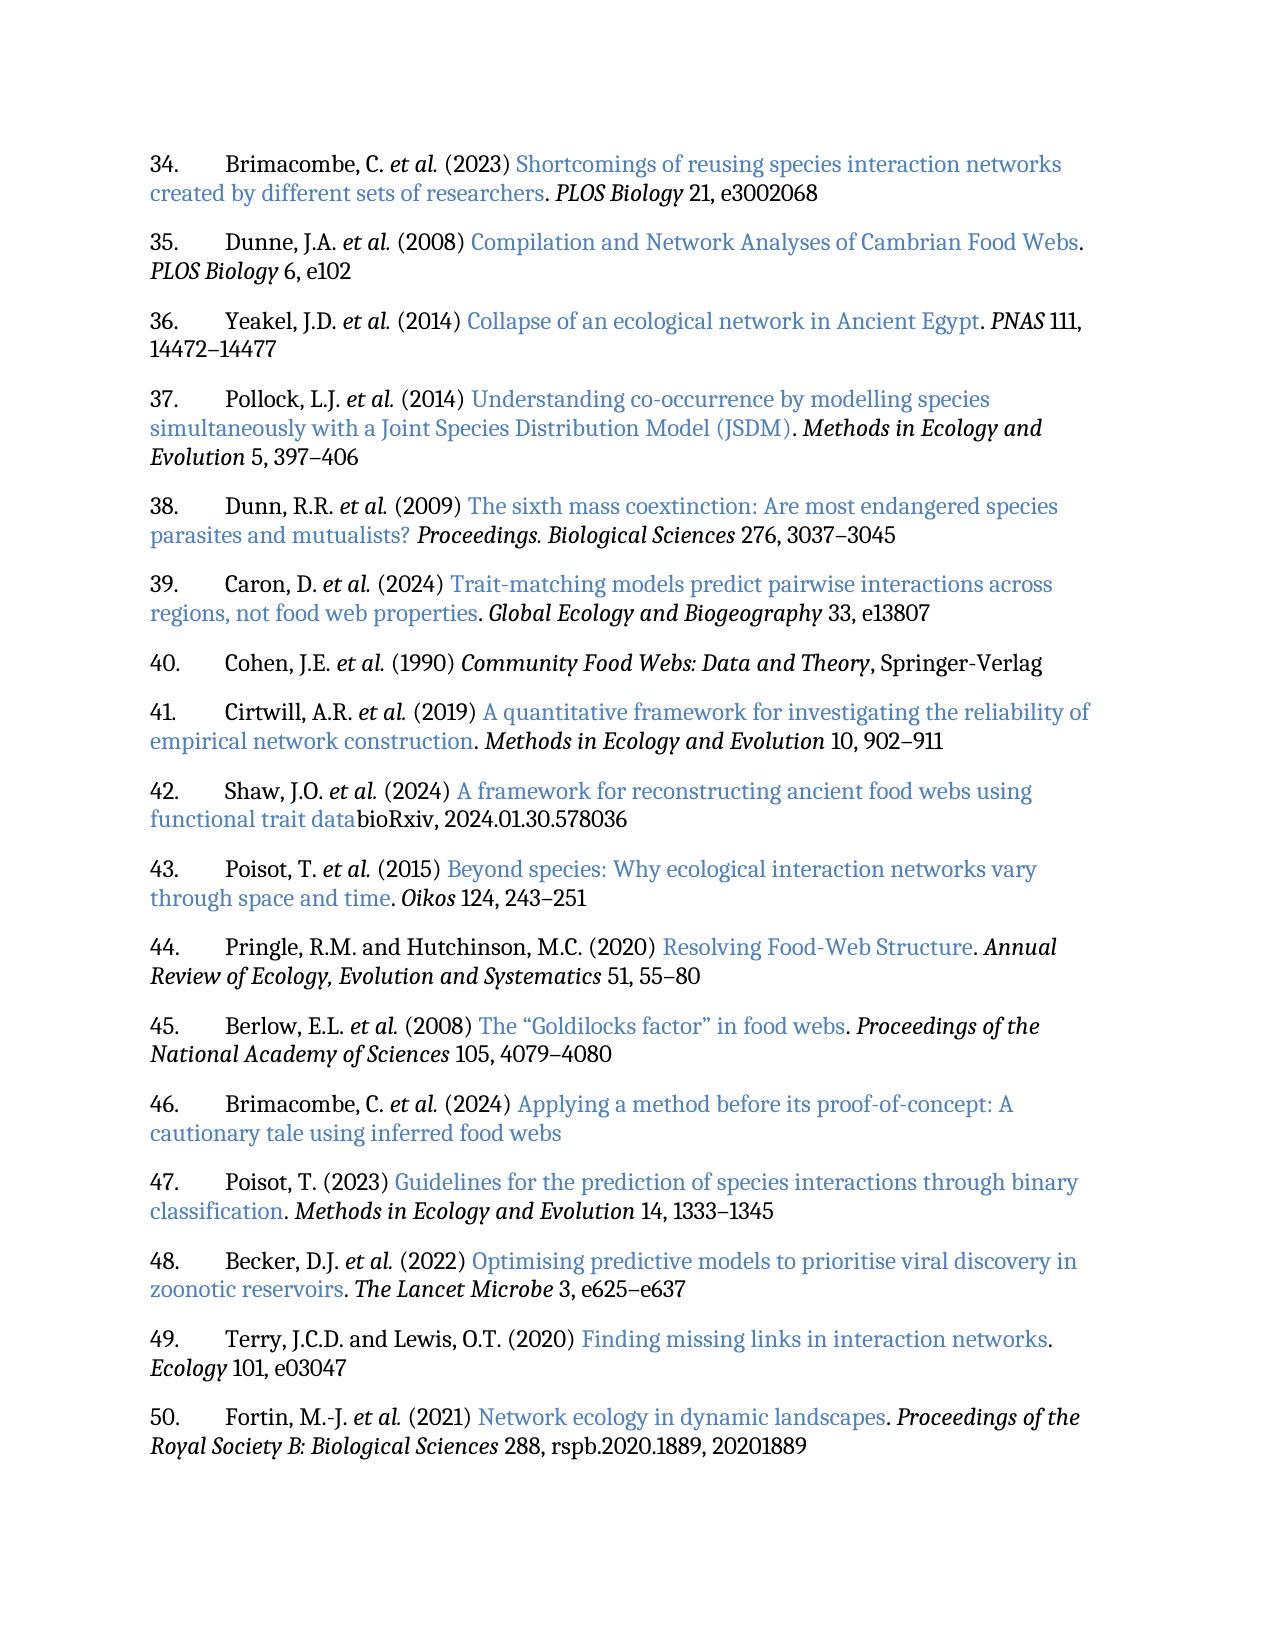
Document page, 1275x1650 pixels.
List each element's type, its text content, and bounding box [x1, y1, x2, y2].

text 42. Shaw, J.O. et al. (2024) A framework for reconstructing ancient food webs using functional trait databioRxiv, 2024.01.30.578036 [150, 777, 1125, 834]
text 39. Caron, D. et al. (2024) Trait-matching models predict pairwise interactions across regions, not food web properties. Global Ecology and Biogeography 33, e13807 [150, 570, 1125, 628]
text 47. Poisot, T. (2023) Guidelines for the prediction of species interactions through binary classification. Methods in Ecology and Evolution 14, 1333–1345 [150, 1168, 1125, 1226]
text 46. Brimacombe, C. et al. (2024) Applying a method before its proof-of-concept: A cautionary tale using inferred food webs [150, 1090, 1125, 1147]
text 43. Poisot, T. et al. (2015) Beyond species: Why ecological interaction networks vary through space and time. Oikos 124, 243–251 [150, 855, 1125, 912]
text 37. Pollock, L.J. et al. (2014) Understanding co-occurrence by modelling species simultaneously with a Joint Species Distribution Model (JSDM). Methods in Ecology and Evolution 5, 397–406 [150, 385, 1125, 471]
text 41. Cirtwill, A.R. et al. (2019) A quantitative framework for investigating the reliability of empirical network construction. Methods in Ecology and Evolution 10, 902–911 [150, 698, 1125, 756]
text 45. Berlow, E.L. et al. (2008) The “Goldilocks factor” in food webs. Proceedings of the National Academy of Sciences 105, 4079–4080 [150, 1012, 1125, 1069]
text 49. Terry, J.C.D. and Lewis, O.T. (2020) Finding missing links in interaction networks. Ecology 101, e03047 [150, 1325, 1125, 1382]
text 36. Yeakel, J.D. et al. (2014) Collapse of an ecological network in Ancient Egypt. PNAS 111, 14472–14477 [150, 307, 1125, 364]
text 50. Fortin, M.-J. et al. (2021) Network ecology in dynamic landscapes. Proceedings of the Royal Society B: Biological Sciences 288, rspb.2020.1889, 20201889 [150, 1403, 1125, 1461]
text 35. Dunne, J.A. et al. (2008) Compilation and Network Analyses of Cambrian Food Webs. PLOS Biology 6, e102 [150, 228, 1125, 286]
text 40. Cohen, J.E. et al. (1990) Community Food Webs: Data and Theory, Springer-Verlag [150, 649, 1125, 677]
text 44. Pringle, R.M. and Hutchinson, M.C. (2020) Resolving Food-Web Structure. Annual Review of Ecology, Evolution and Systematics 51, 55–80 [150, 933, 1125, 991]
text 38. Dunn, R.R. et al. (2009) The sixth mass coextinction: Are most endangered species parasites and mutualists? Proceedings. Biological Sciences 276, 3037–3045 [150, 492, 1125, 549]
text 34. Brimacombe, C. et al. (2023) Shortcomings of reusing species interaction networks created by different sets of researchers. PLOS Biology 21, e3002068 [150, 150, 1125, 207]
text 48. Becker, D.J. et al. (2022) Optimising predictive models to prioritise viral discovery in zoonotic reservoirs. The Lancet Microbe 3, e625–e637 [150, 1247, 1125, 1304]
